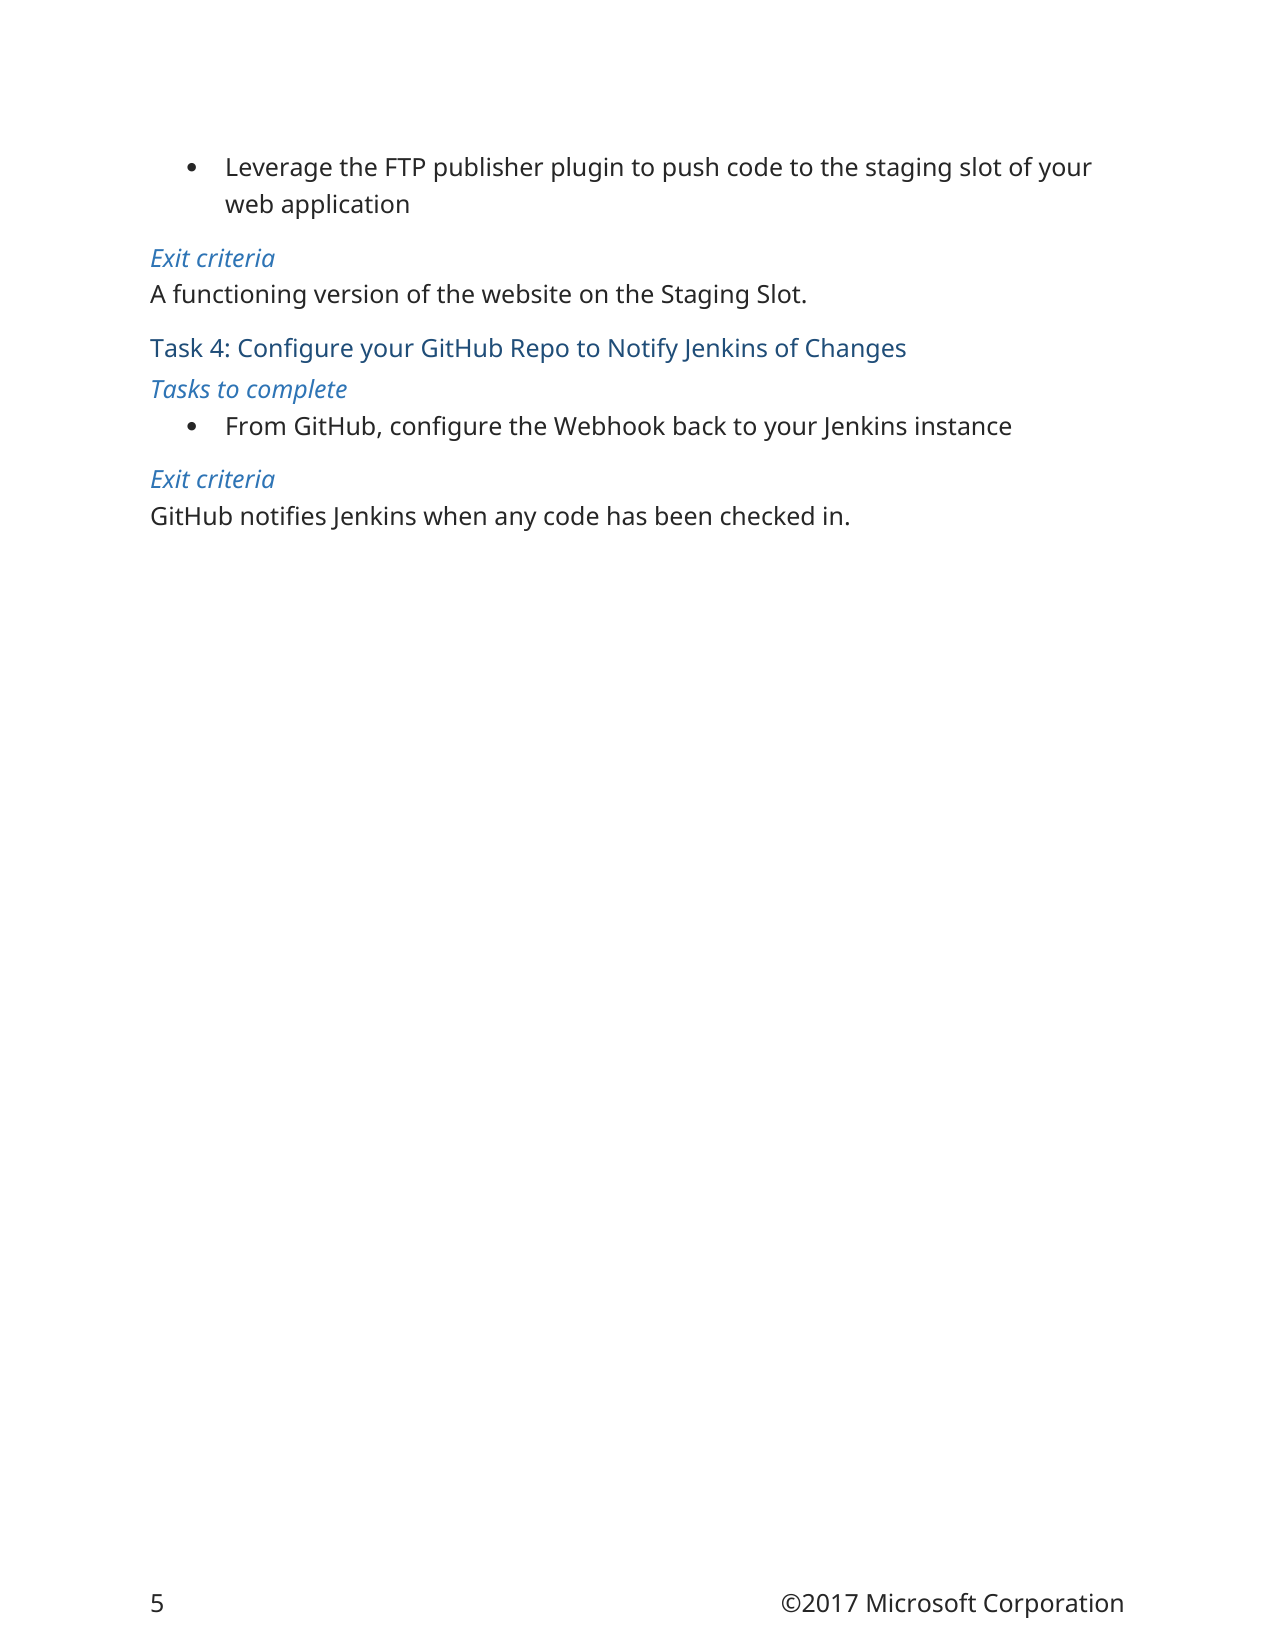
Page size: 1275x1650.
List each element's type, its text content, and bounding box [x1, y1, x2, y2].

list Leverage the FTP publisher plugin to push code to the staging slot of your web application [187, 150, 1125, 221]
subtitle Task 4: Configure your GitHub Repo to Notify Jenkins of Changes [150, 330, 1125, 364]
subtitle Exit criteria [150, 240, 1125, 274]
list From GitHub, configure the Webhook back to your Jenkins instance [187, 408, 1125, 442]
text GitHub notifies Jenkins when any code has been checked in. [150, 498, 1125, 532]
text A functioning version of the website on the Staging Slot. [150, 277, 1125, 311]
subtitle Tasks to complete [150, 371, 1125, 405]
subtitle Exit criteria [150, 462, 1125, 496]
